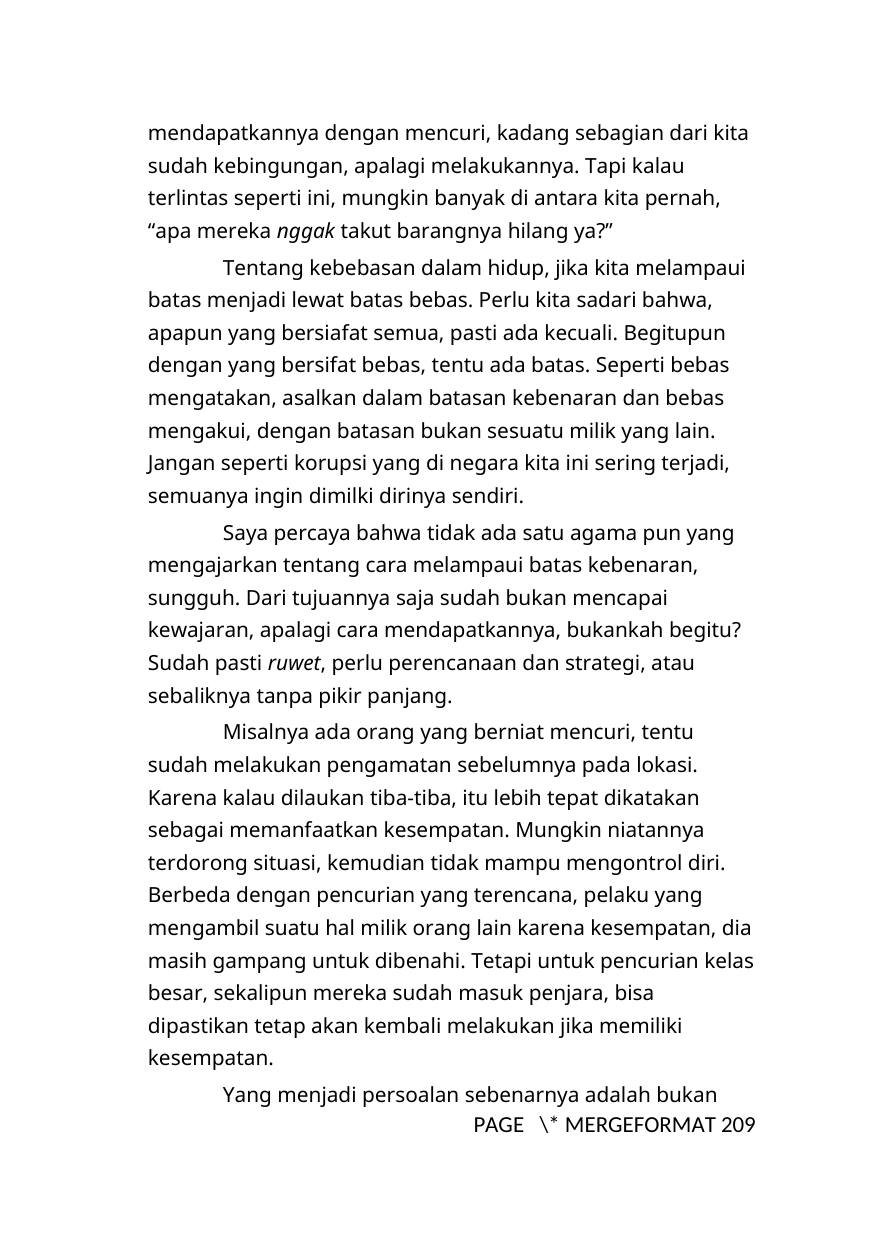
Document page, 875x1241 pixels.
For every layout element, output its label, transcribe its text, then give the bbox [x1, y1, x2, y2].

text Misalnya ada orang yang berniat mencuri, tentu sudah melakukan pengamatan sebelumnya pada lokasi. Karena kalau dilaukan tiba-tiba, itu lebih tepat dikatakan sebagai memanfaatkan kesempatan. Mungkin niatannya terdorong situasi, kemudian tidak mampu mengontrol diri. Berbeda dengan pencurian yang terencana, pelaku yang mengambil suatu hal milik orang lain karena kesempatan, dia masih gampang untuk dibenahi. Tetapi untuk pencurian kelas besar, sekalipun mereka sudah masuk penjara, bisa dipastikan tetap akan kembali melakukan jika memiliki kesempatan. [148, 717, 756, 1072]
text Saya percaya bahwa tidak ada satu agama pun yang mengajarkan tentang cara melampaui batas kebenaran, sungguh. Dari tujuannya saja sudah bukan mencapai kewajaran, apalagi cara mendapatkannya, bukankah begitu? Sudah pasti ruwet, perlu perencanaan dan strategi, atau sebaliknya tanpa pikir panjang. [148, 518, 756, 709]
text Tentang kebebasan dalam hidup, jika kita melampaui batas menjadi lewat batas bebas. Perlu kita sadari bahwa, apapun yang bersiafat semua, pasti ada kecuali. Begitupun dengan yang bersifat bebas, tentu ada batas. Seperti bebas mengatakan, asalkan dalam batasan kebenaran dan bebas mengakui, dengan batasan bukan sesuatu milik yang lain. Jangan seperti korupsi yang di negara kita ini sering terjadi, semuanya ingin dimilki dirinya sendiri. [148, 253, 756, 509]
